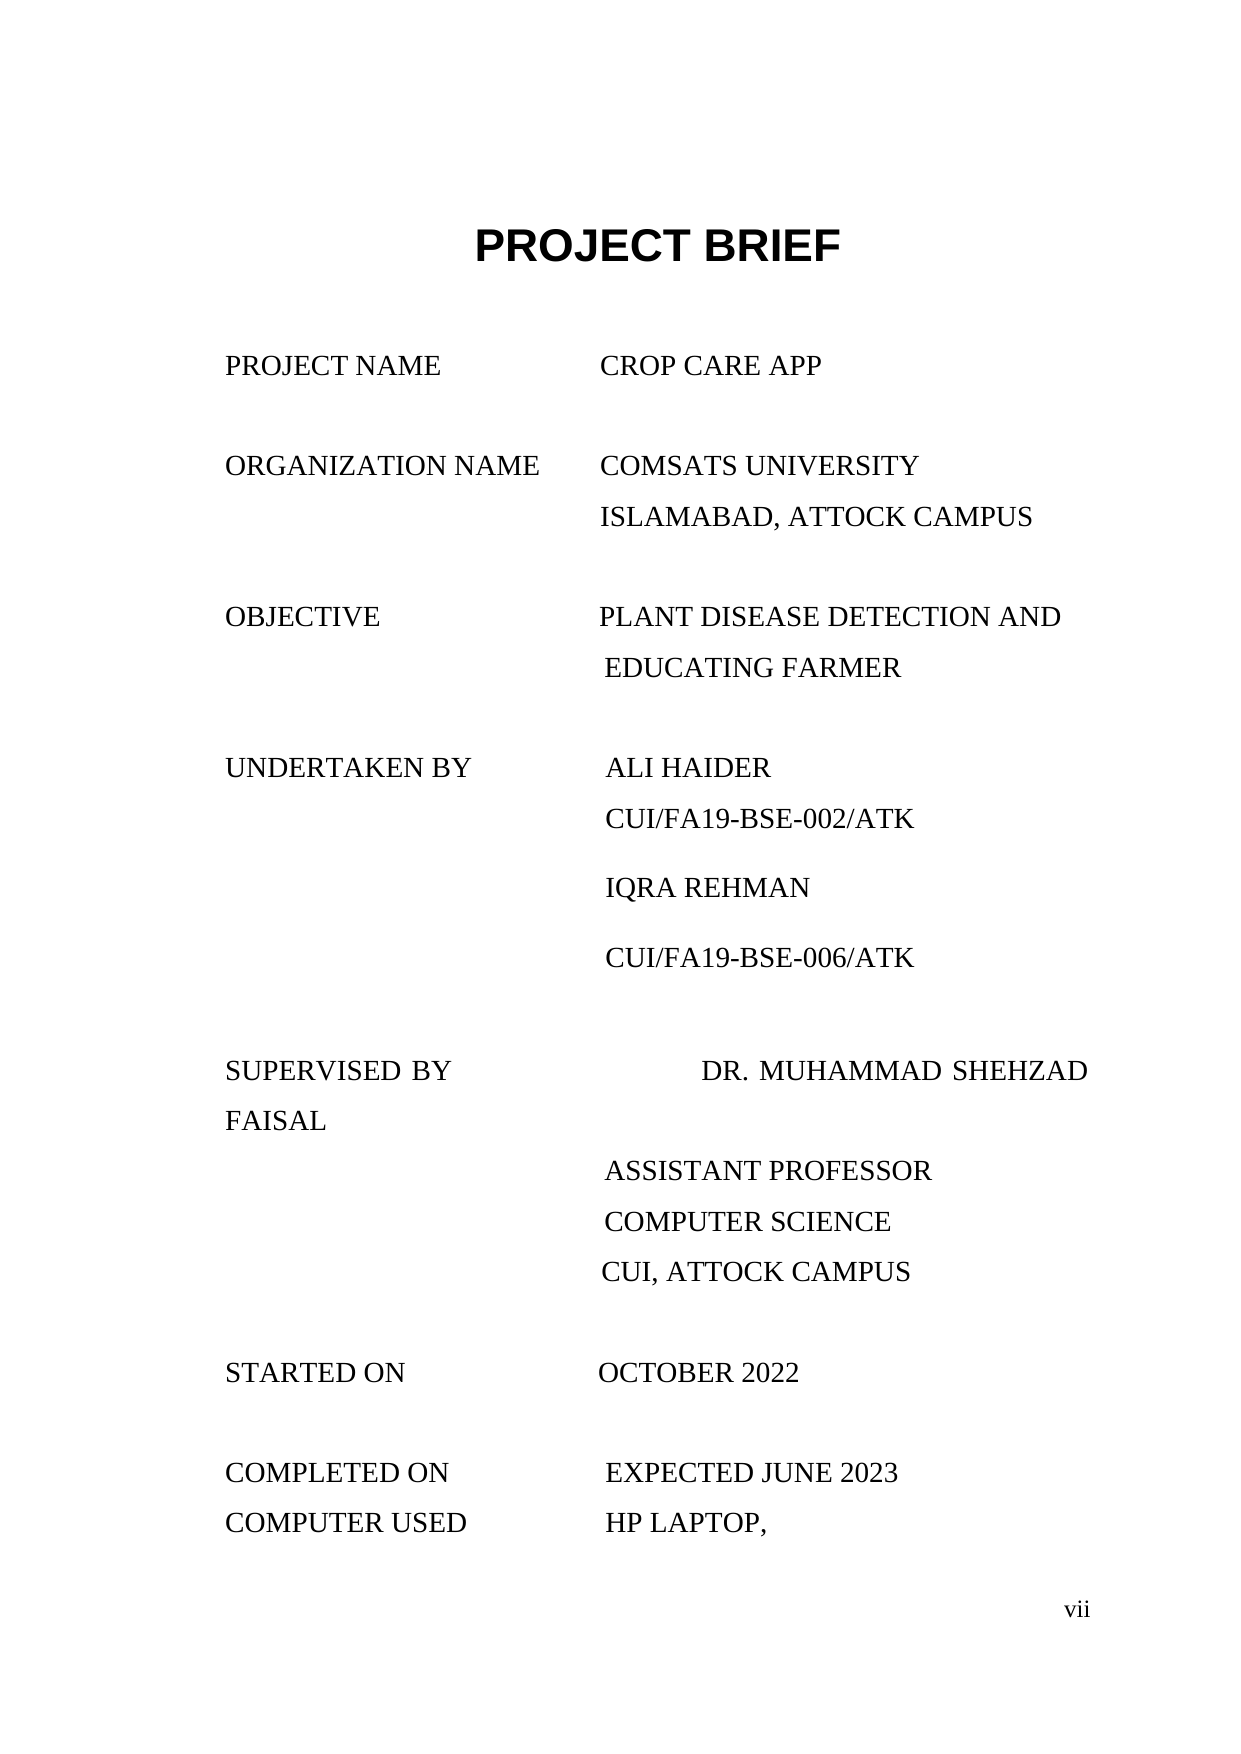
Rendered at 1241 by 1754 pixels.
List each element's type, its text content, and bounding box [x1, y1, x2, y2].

text SUPERVISED BY DR. MUHAMMAD SHEHZAD FAISAL [225, 1053, 1090, 1137]
text CUI/FA19-BSE-002/ATK [225, 801, 1028, 834]
text CUI/FA19-BSE-006/ATK [225, 940, 1028, 973]
text PROJECT NAME CROP CARE APP [225, 348, 1090, 381]
text COMPUTER SCIENCE [225, 1204, 1090, 1237]
text IQRA REHMAN [225, 870, 1028, 904]
text CUI, ATTOCK CAMPUS [225, 1254, 1090, 1338]
text COMPLETED ON EXPECTED JUNE 2023 [225, 1455, 1090, 1489]
text ASSISTANT PROFESSOR [225, 1153, 1090, 1187]
text EDUCATING FARMER [225, 650, 1090, 683]
text COMPUTER USED HP LAPTOP, [225, 1506, 1090, 1539]
text ORGANIZATION NAME COMSATS UNIVERSITY ISLAMABAD, ATTOCK CAMPUS [225, 448, 1090, 532]
text OBJECTIVE PLANT DISEASE DETECTION AND [225, 599, 1090, 633]
text PROJECT BRIEF [225, 218, 1090, 271]
text STARTED ON OCTOBER 2022 [225, 1355, 1090, 1388]
text UNDERTAKEN BY ALI HAIDER [225, 750, 1028, 784]
